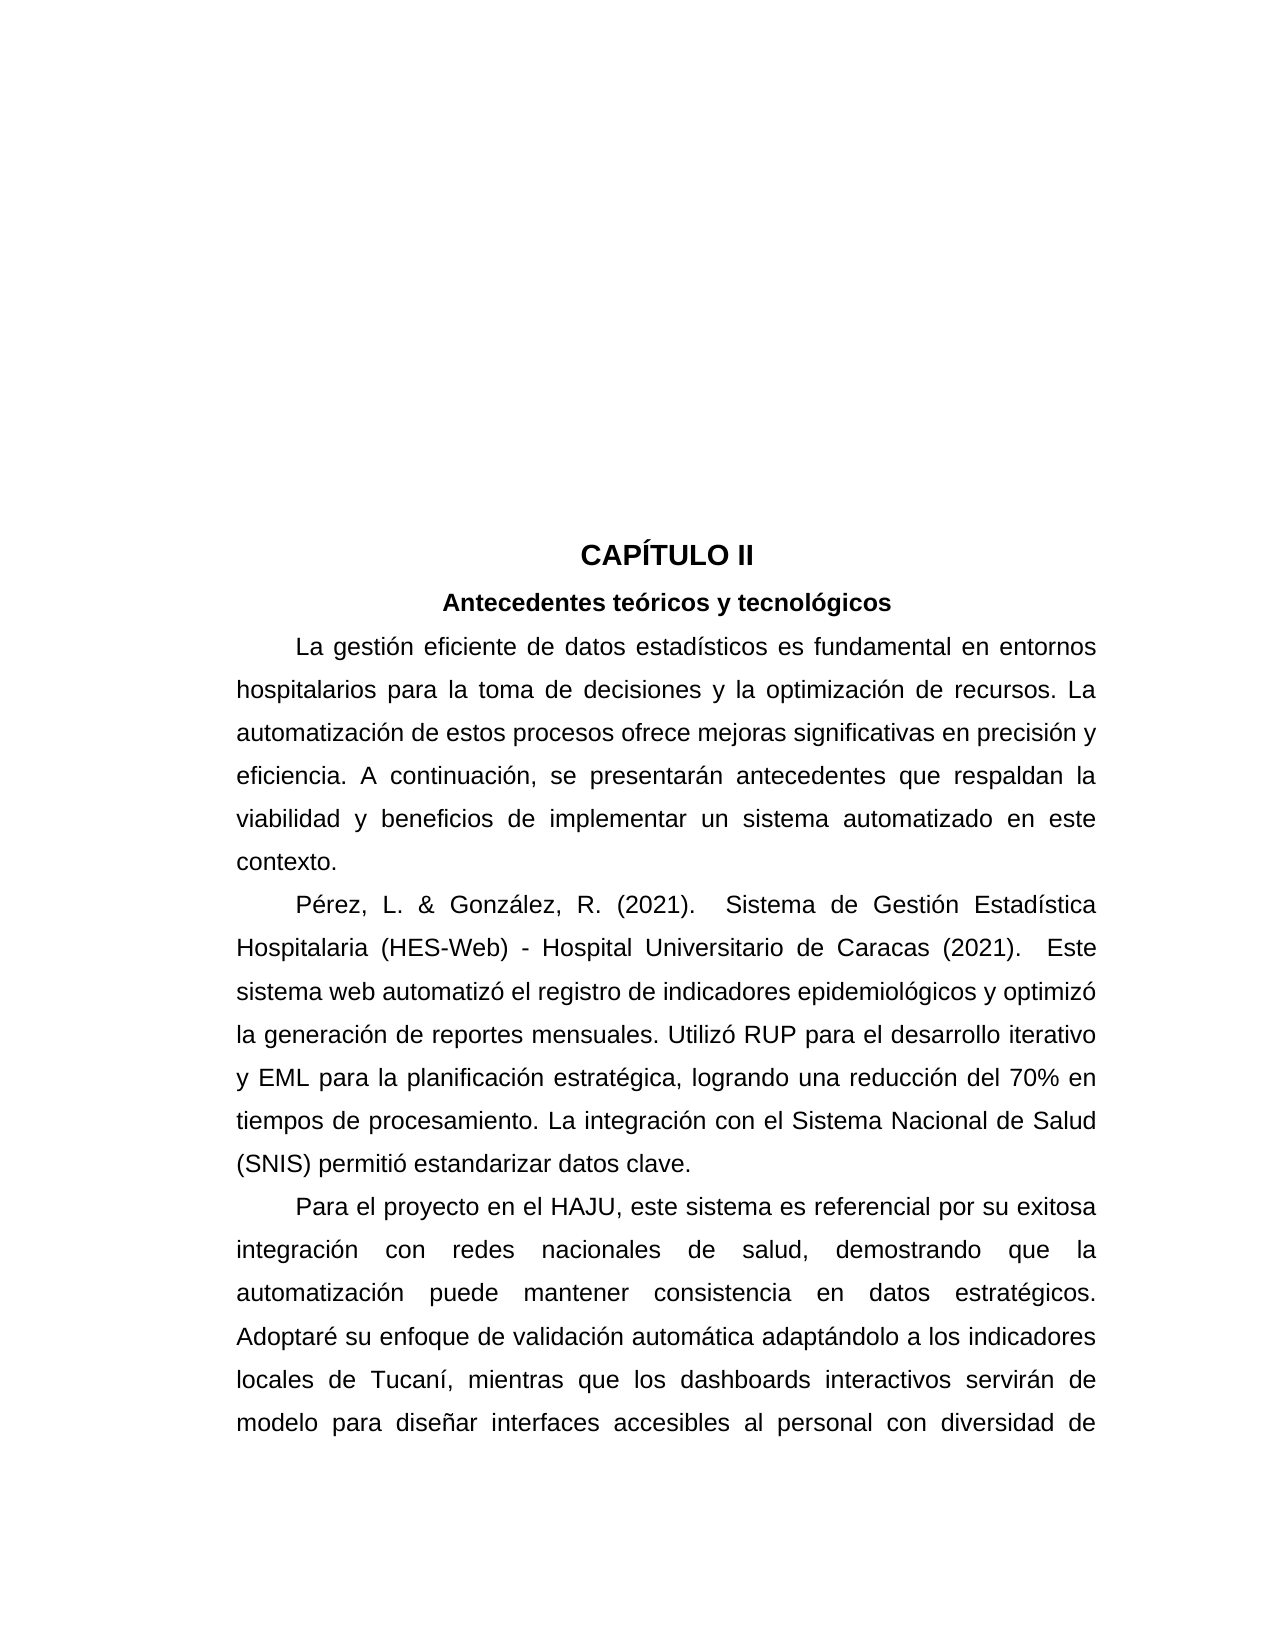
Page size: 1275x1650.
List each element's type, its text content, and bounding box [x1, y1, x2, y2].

text La gestión eficiente de datos estadísticos es fundamental en entornos hospitalarios para la toma de decisiones y la optimización de recursos. La automatización de estos procesos ofrece mejoras significativas en precisión y eficiencia. A continuación, se presentarán antecedentes que respaldan la viabilidad y beneficios de implementar un sistema automatizado en este contexto. [236, 632, 1098, 876]
text Pérez, L. & González, R. (2021). Sistema de Gestión Estadística Hospitalaria (HES-Web) - Hospital Universitario de Caracas (2021). Este sistema web automatizó el registro de indicadores epidemiológicos y optimizó la generación de reportes mensuales. Utilizó RUP para el desarrollo iterativo y EML para la planificación estratégica, logrando una reducción del 70% en tiempos de procesamiento. La integración con el Sistema Nacional de Salud (SNIS) permitió estandarizar datos clave. [236, 890, 1098, 1178]
subtitle Antecedentes teóricos y tecnológicos [236, 588, 1098, 617]
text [236, 1192, 1098, 1437]
subtitle CAPÍTULO II [236, 538, 1098, 572]
